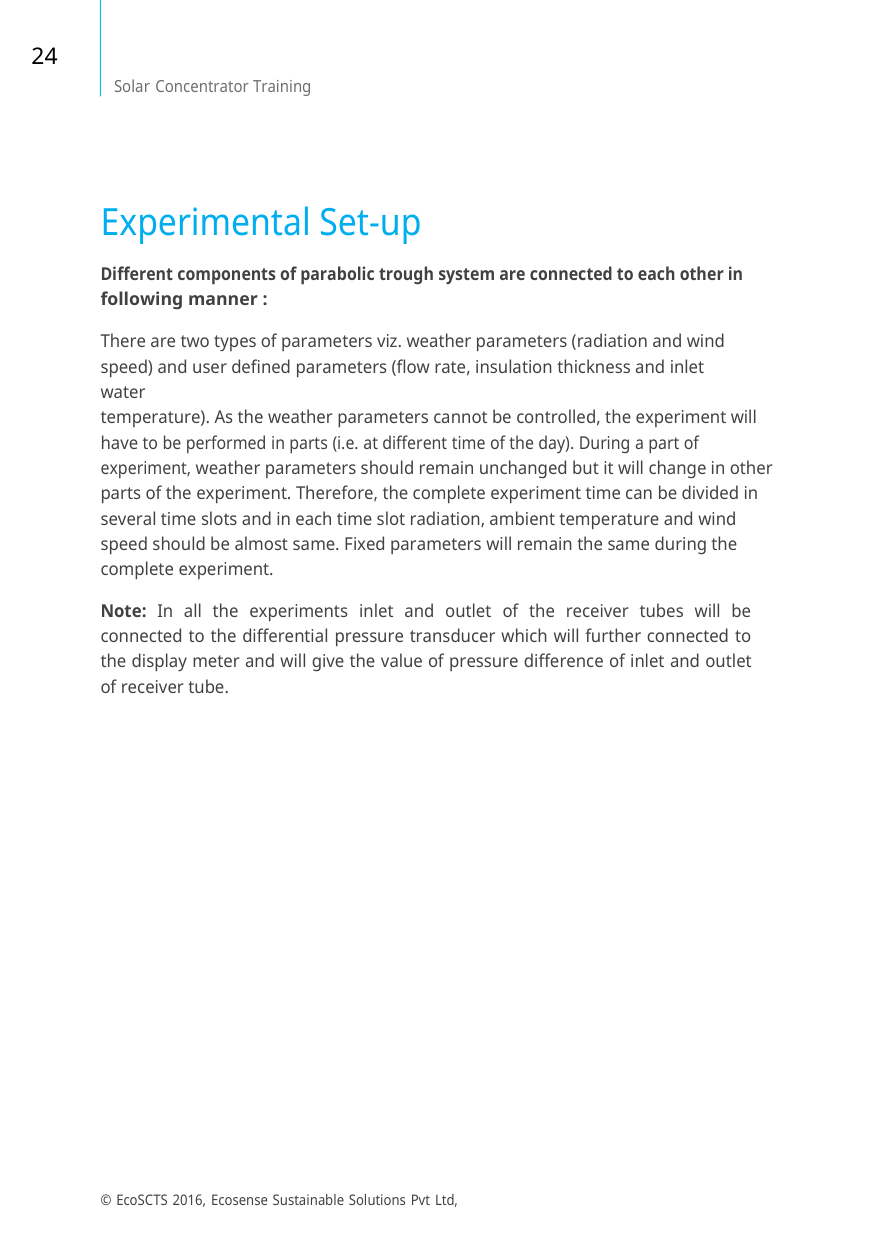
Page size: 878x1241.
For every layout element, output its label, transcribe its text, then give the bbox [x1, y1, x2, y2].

text temperature). As the weather parameters cannot be controlled, the experiment will have to be performed in parts (i.e. at different time of the day). During a part of experiment, weather parameters should remain unchanged but it will change in other parts of the experiment. Therefore, the complete experiment time can be divided in several time slots and in each time slot radiation, ambient temperature and wind speed should be almost same. Fixed parameters will remain the same during the complete experiment. [100, 405, 776, 581]
text Note: In all the experiments inlet and outlet of the receiver tubes will be connected to the differential pressure transducer which will further connected to the display meter and will give the value of pressure difference of inlet and outlet of receiver tube. [100, 598, 752, 698]
subtitle Experimental Set-up [100, 196, 800, 247]
text There are two types of parameters viz. weather parameters (radiation and wind speed) and user defined parameters (flow rate, insulation thickness and inlet water [100, 329, 750, 404]
subtitle Different components of parabolic trough system are connected to each other in following manner : [100, 262, 800, 310]
